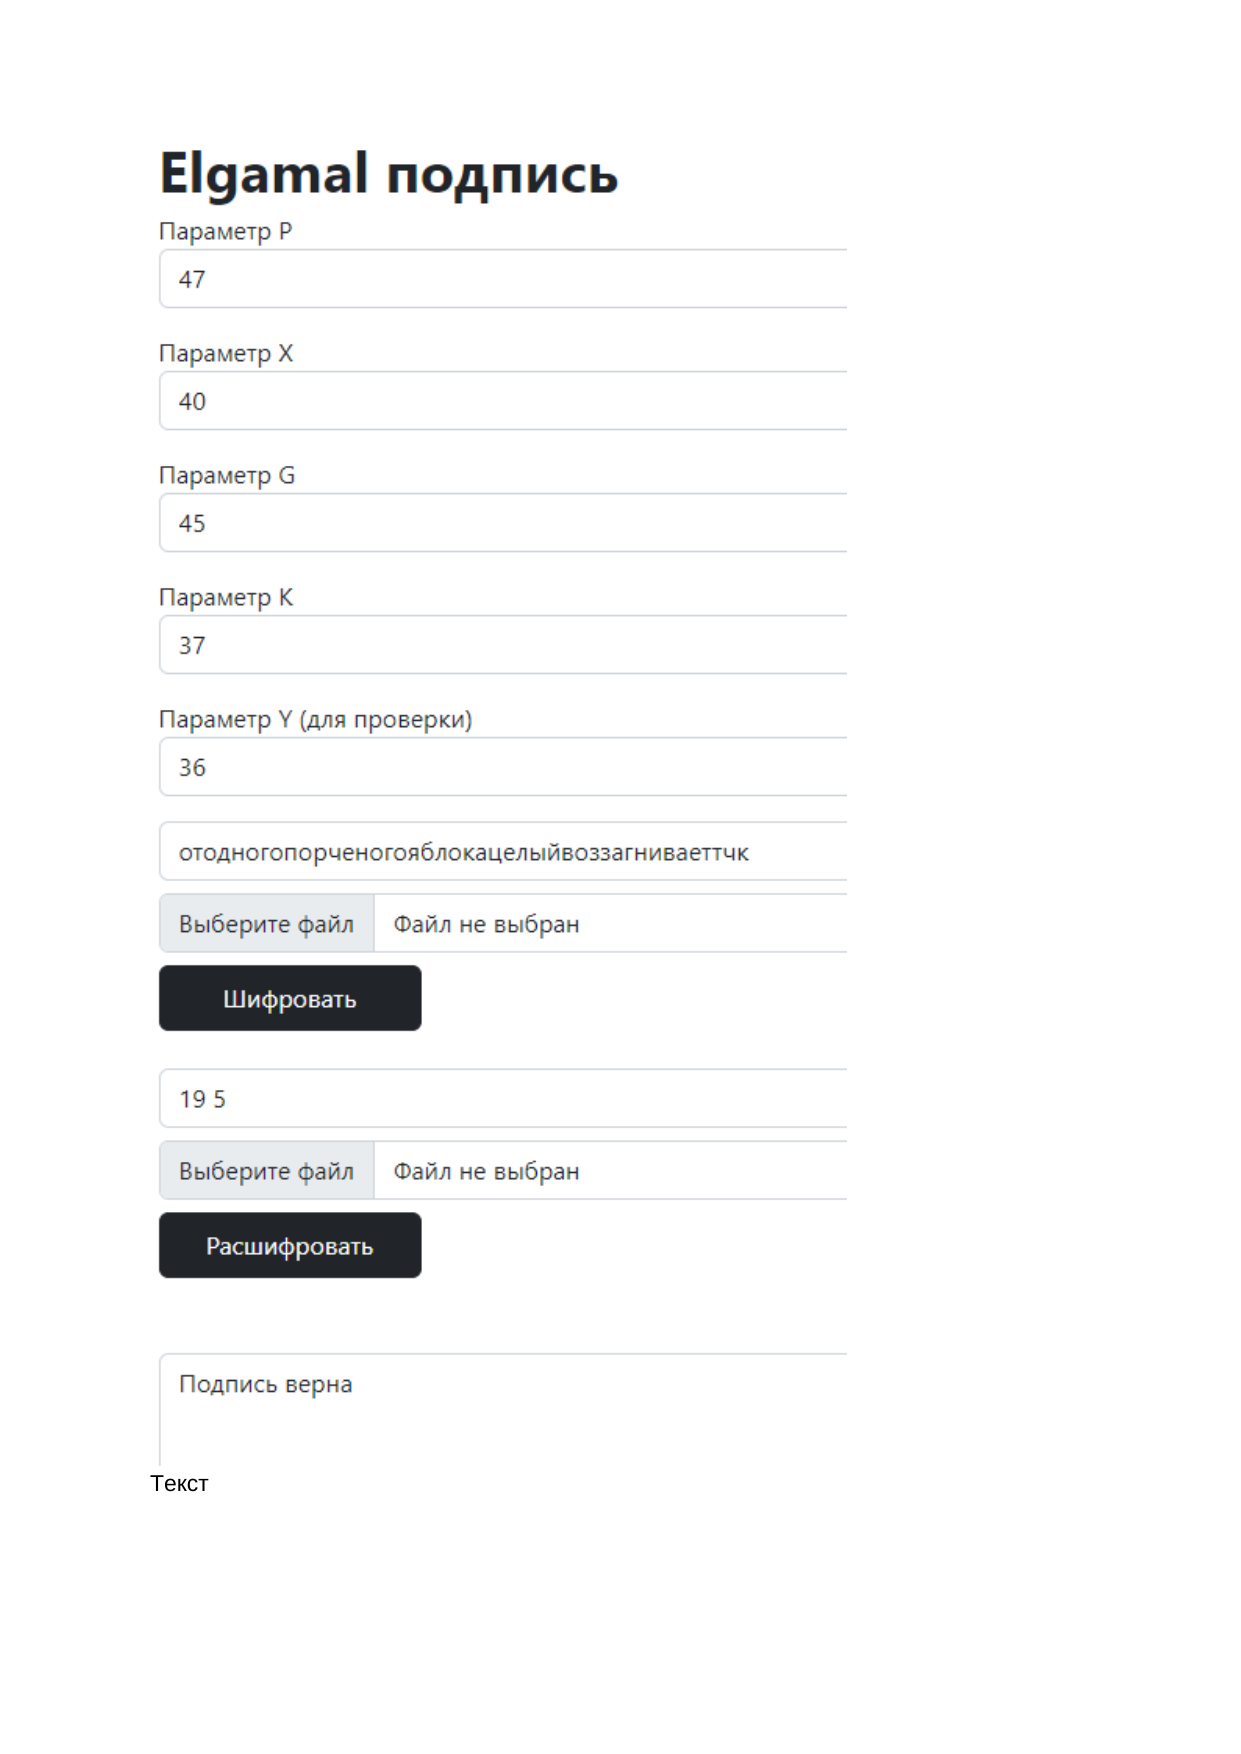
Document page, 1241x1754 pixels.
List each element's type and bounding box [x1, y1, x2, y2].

picture [150, 150, 847, 1466]
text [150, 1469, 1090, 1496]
